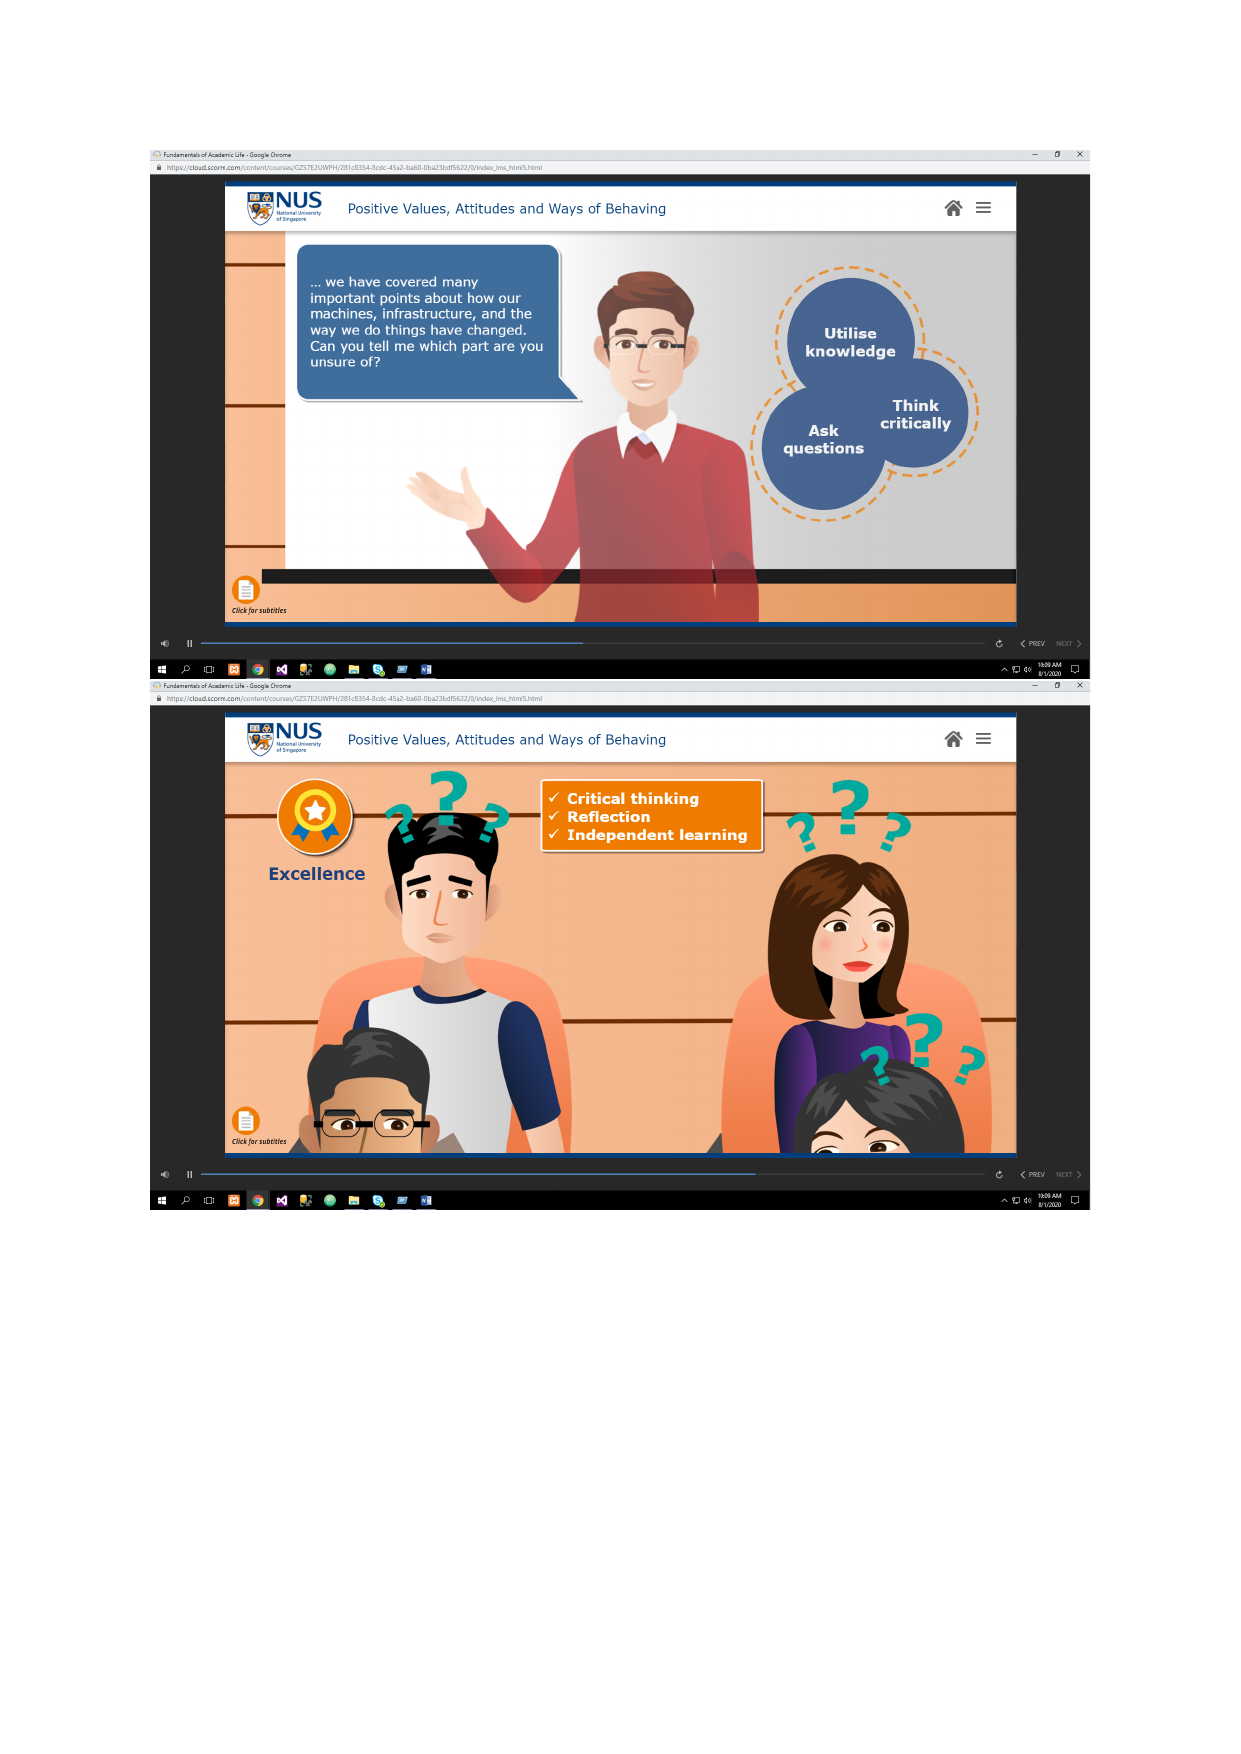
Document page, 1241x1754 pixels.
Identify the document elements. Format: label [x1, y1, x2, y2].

picture [150, 681, 1091, 1210]
picture [150, 150, 1091, 679]
